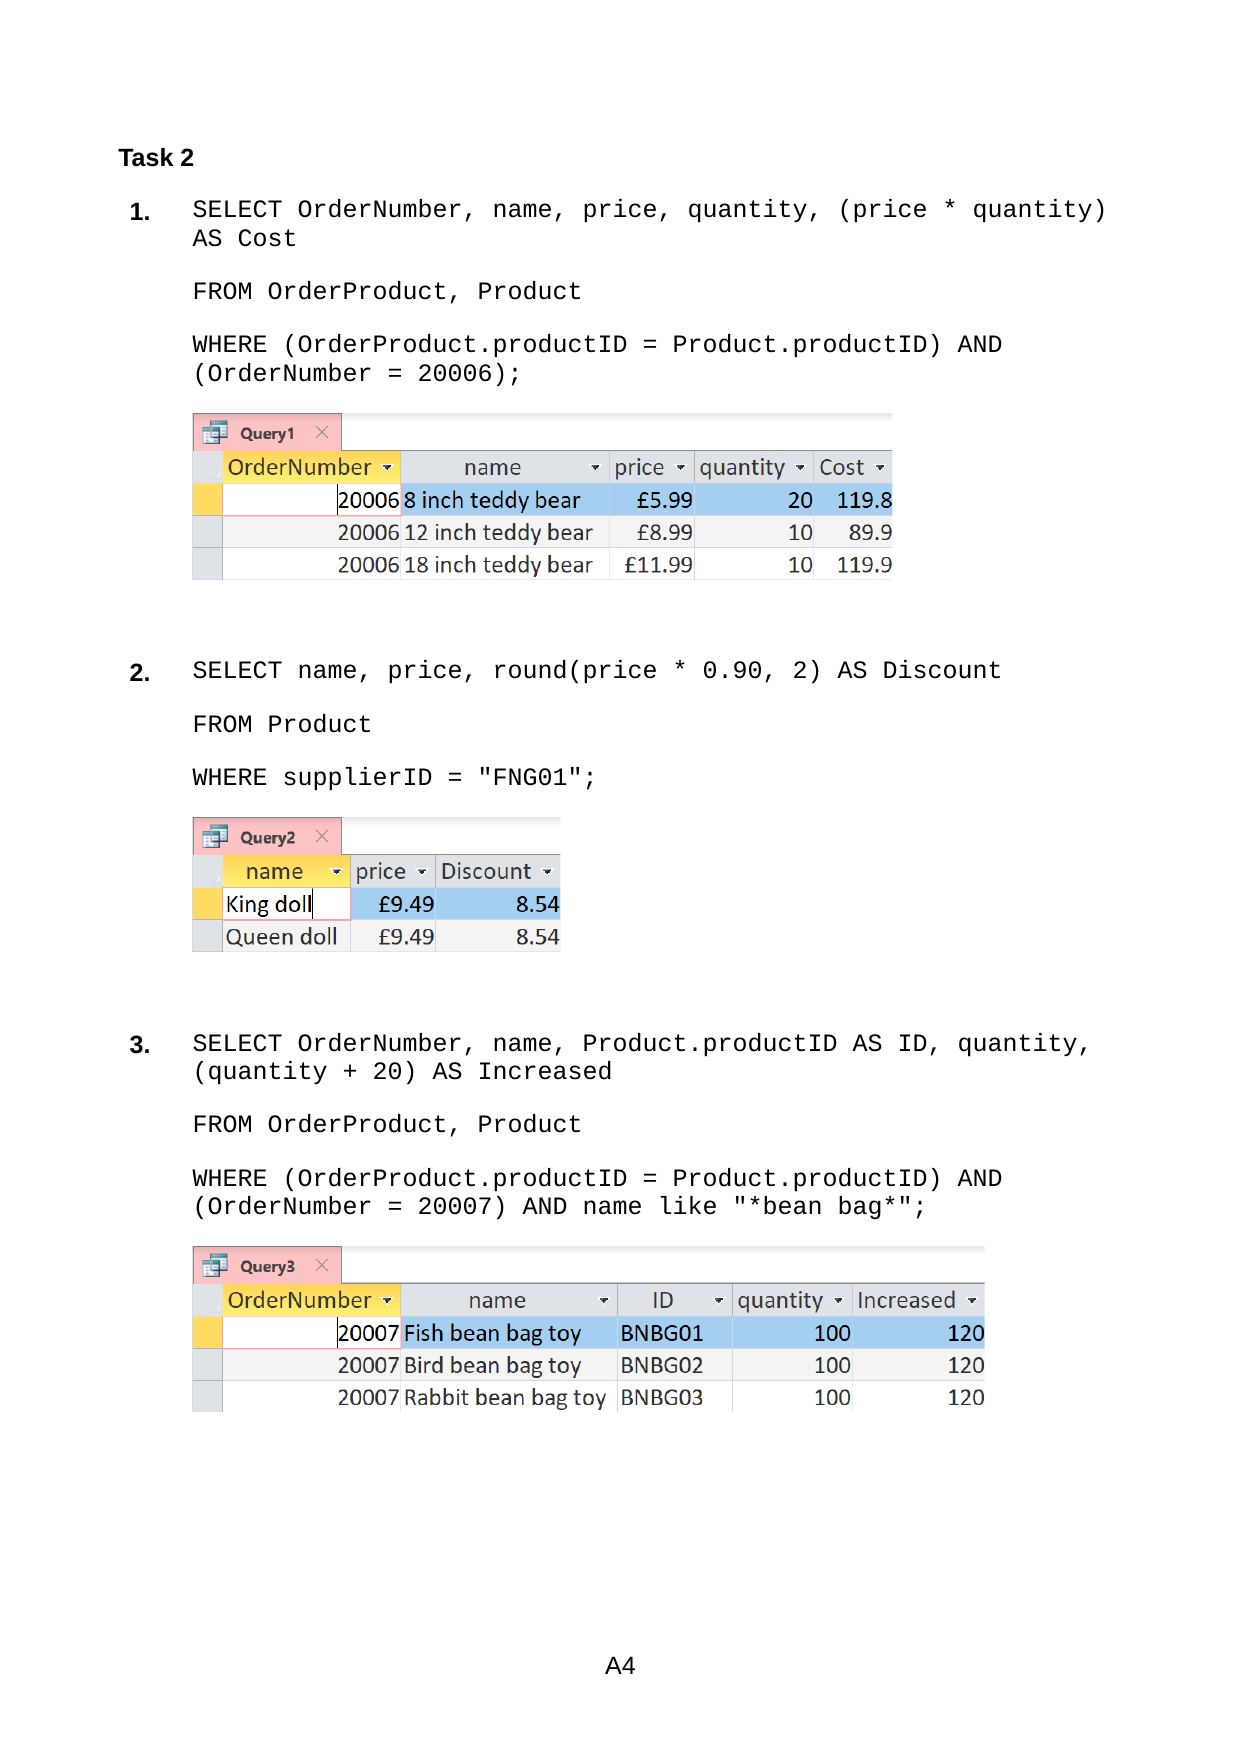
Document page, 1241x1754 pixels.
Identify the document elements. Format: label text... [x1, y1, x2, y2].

picture [192, 1246, 985, 1412]
text Task 2 [118, 143, 1122, 172]
picture [192, 413, 893, 580]
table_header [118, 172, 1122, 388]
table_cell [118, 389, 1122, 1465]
picture [192, 817, 561, 952]
